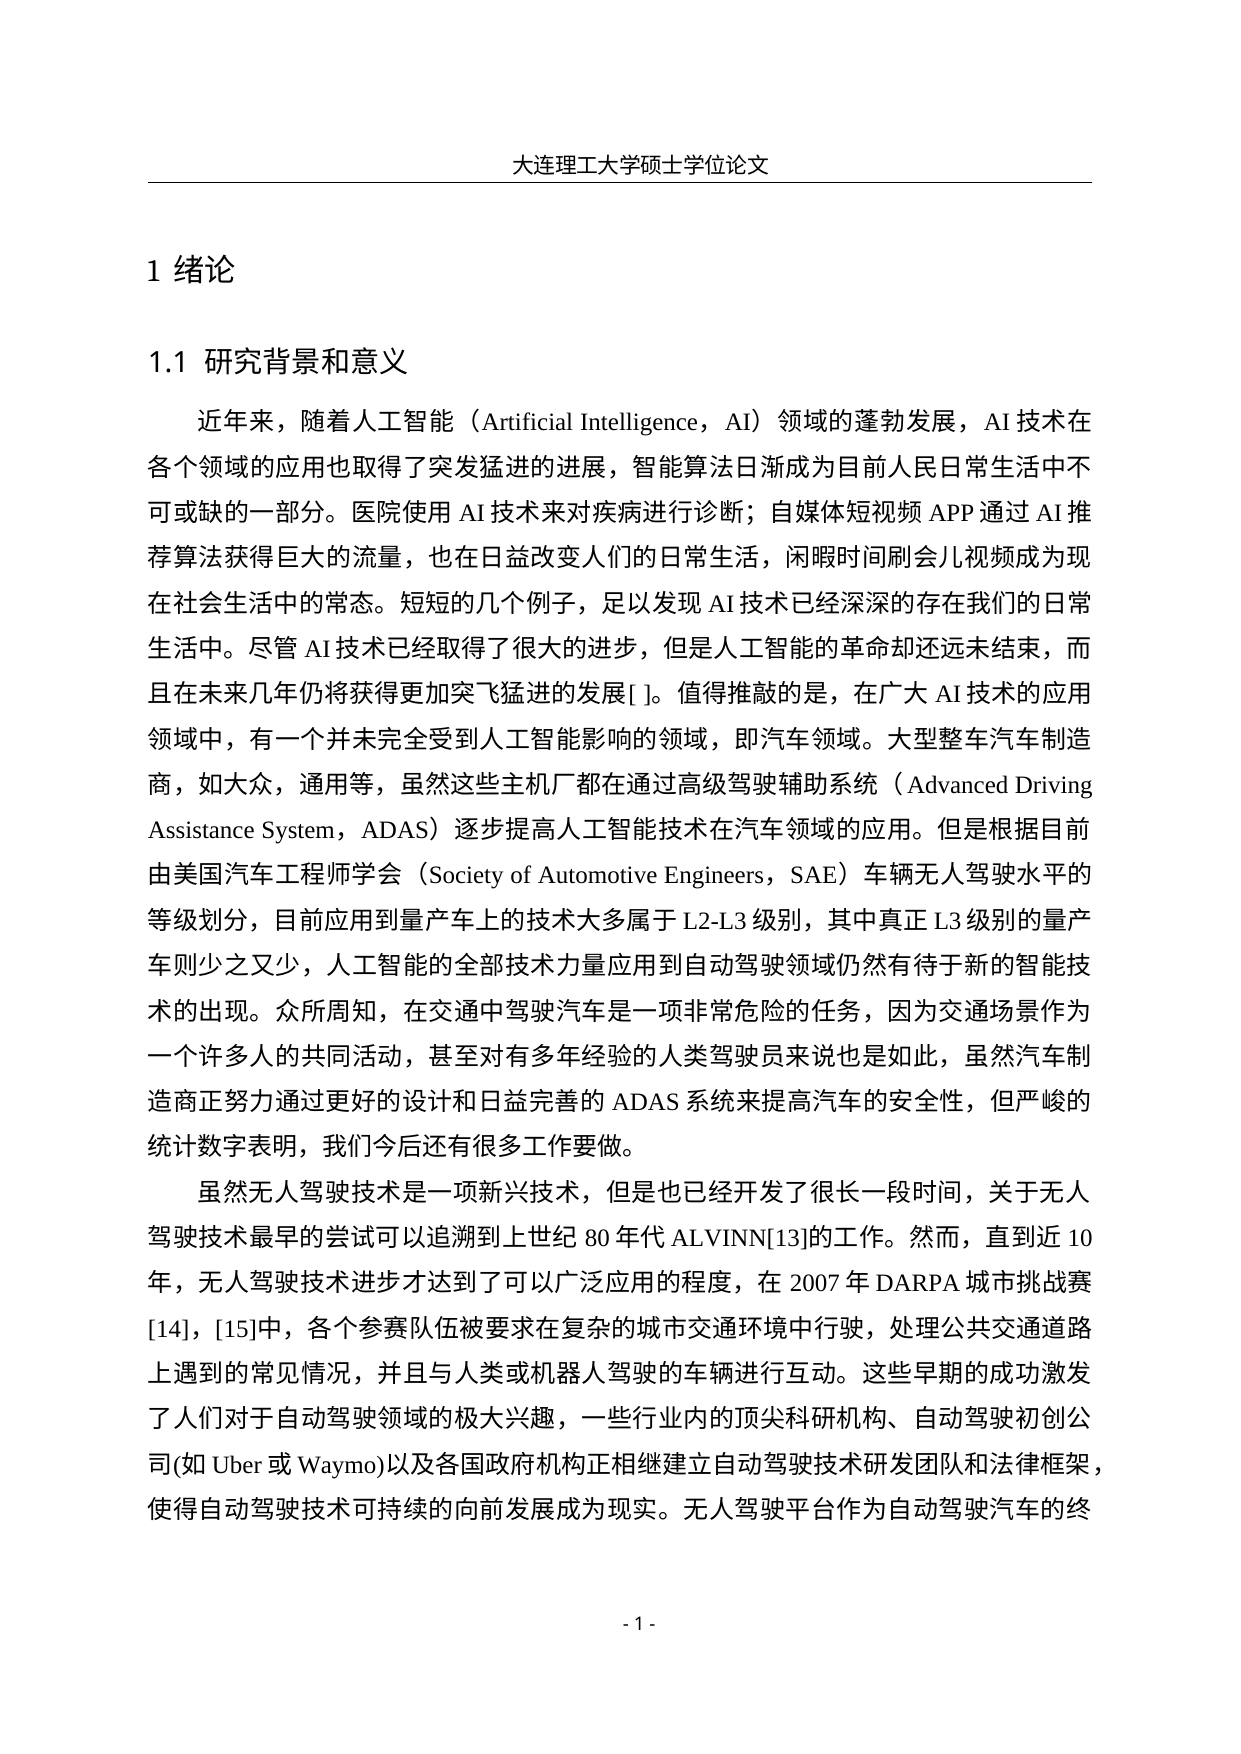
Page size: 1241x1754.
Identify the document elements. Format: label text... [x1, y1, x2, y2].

subtitle 1.1 研究背景和意义 [148, 338, 1092, 381]
text 近年来，随着人工智能（Artificial Intelligence，AI）领域的蓬勃发展，AI技术在各个领域的应用也取得了突发猛进的进展，智能算法日渐成为目前人民日常生活中不可或缺的一部分。医院使用AI技术来对疾病进行诊断；自媒体短视频APP通过AI推荐算法获得巨大的流量，也在日益改变人们的日常生活，闲暇时间刷会儿视频成为现在社会生活中的常态。短短的几个例子，足以发现AI技术已经深深的存在我们的日常生活中。尽管AI技术已经取得了很大的进步，但是人工智能的革命却还远未结束，而且在未来几年仍将获得更加突飞猛进的发展[ ]。值得推敲的是，在广大AI技术的应用领域中，有一个并未完全受到人工智能影响的领域，即汽车领域。大型整车汽车制造商，如大众，通用等，虽然这些主机厂都在通过高级驾驶辅助系统（Advanced Driving Assistance System，ADAS）逐步提高人工智能技术在汽车领域的应用。但是根据目前由美国汽车工程师学会（Society of Automotive Engineers，SAE）车辆无人驾驶水平的等级划分，目前应用到量产车上的技术大多属于L2-L3级别，其中真正L3级别的量产车则少之又少，人工智能的全部技术力量应用到自动驾驶领域仍然有待于新的智能技术的出现。众所周知，在交通中驾驶汽车是一项非常危险的任务，因为交通场景作为一个许多人的共同活动，甚至对有多年经验的人类驾驶员来说也是如此，虽然汽车制造商正努力通过更好的设计和日益完善的ADAS系统来提高汽车的安全性，但严峻的统计数字表明，我们今后还有很多工作要做。 [148, 402, 1092, 1163]
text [148, 1172, 1092, 1526]
text 1 绪论 [148, 246, 1092, 291]
